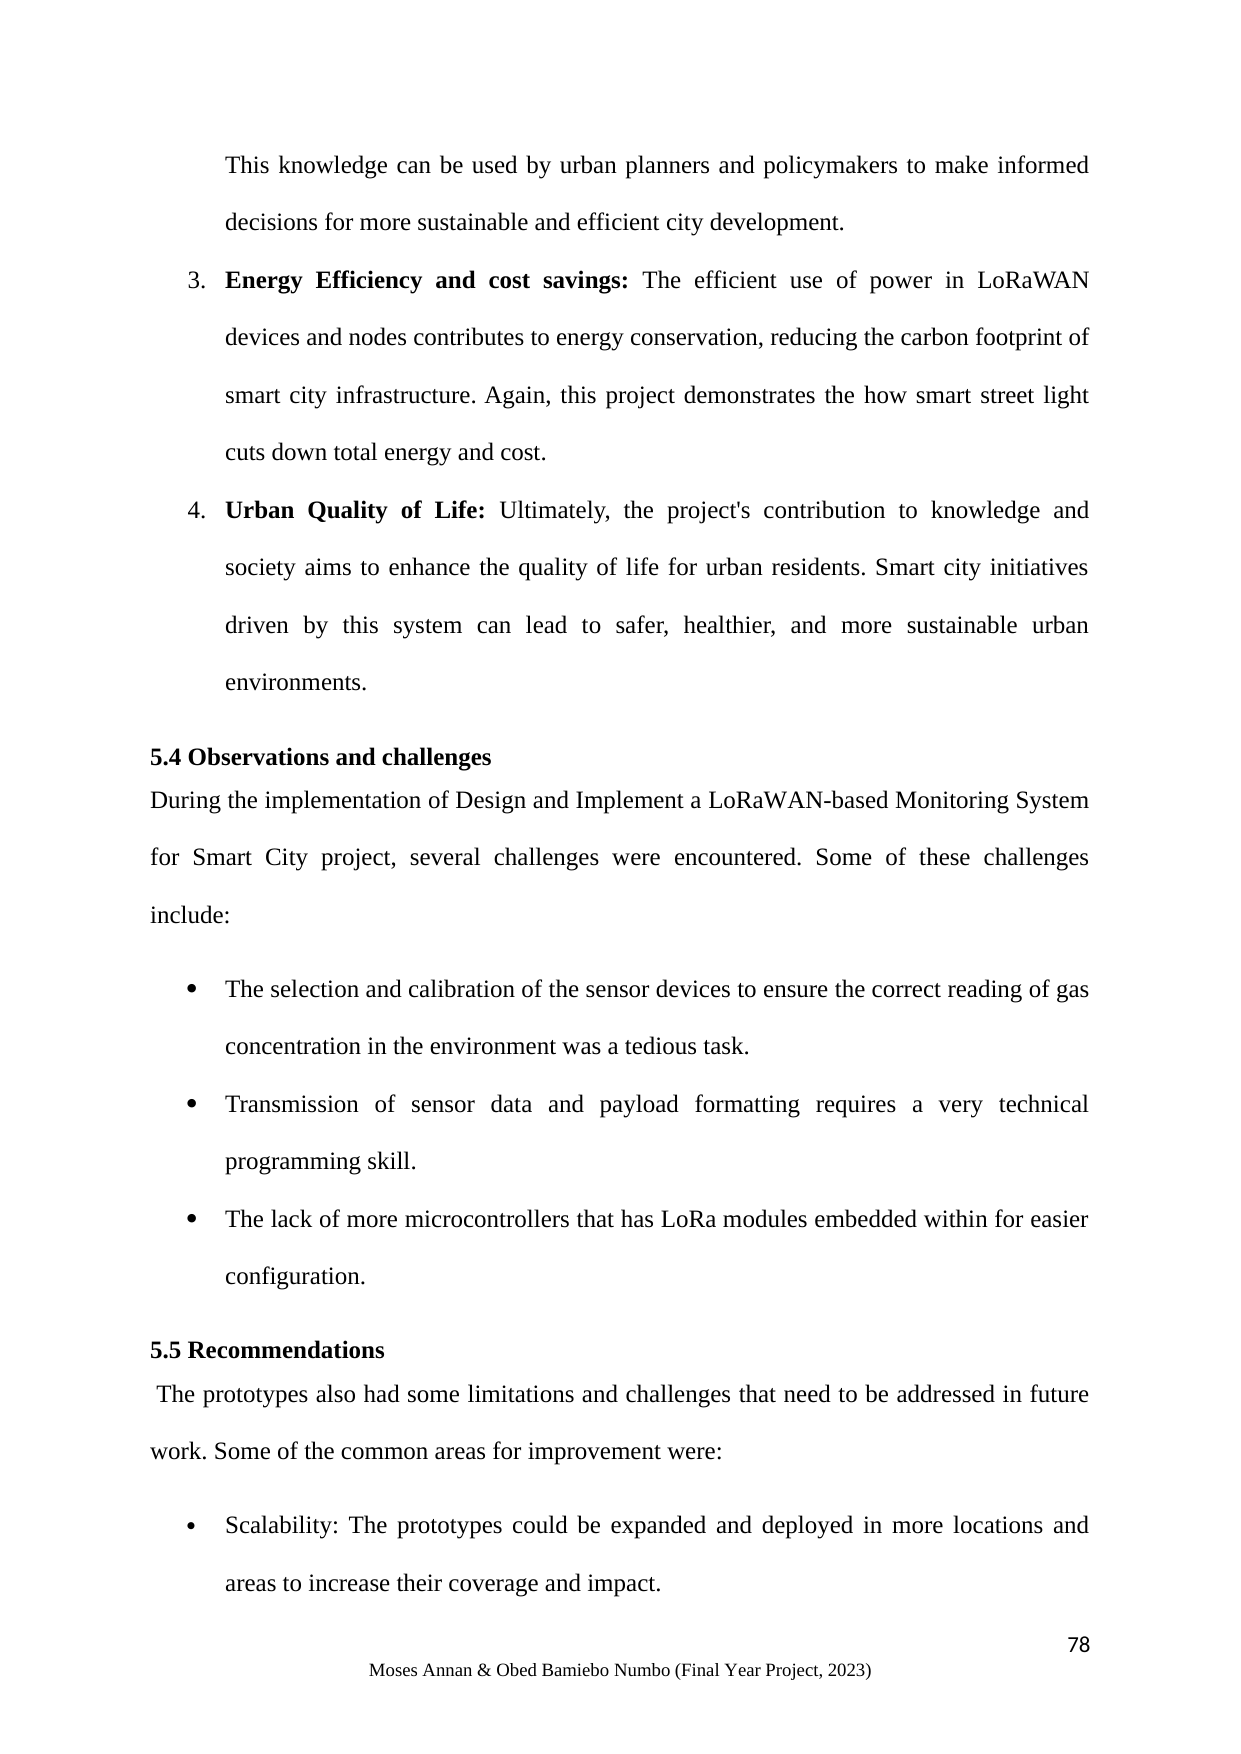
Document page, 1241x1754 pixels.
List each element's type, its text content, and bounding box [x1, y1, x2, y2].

list Transmission of sensor data and payload formatting requires a very technical programming skill. [187, 1089, 1090, 1175]
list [187, 150, 1090, 236]
subtitle 5.5 Recommendations [150, 1336, 1090, 1364]
list Energy Efficiency and cost savings: The efficient use of power in LoRaWAN devices and nodes contributes to energy conservation, reducing the carbon footprint of smart city infrastructure. Again, this project demonstrates the how smart street light cuts down total energy and cost. [187, 265, 1090, 466]
list The selection and calibration of the sensor devices to ensure the correct reading of gas concentration in the environment was a tedious task. [187, 974, 1090, 1060]
list Urban Quality of Life: Ultimately, the project's contribution to knowledge and society aims to enhance the quality of life for urban residents. Smart city initiatives driven by this system can lead to safer, healthier, and more sustainable urban environments. [187, 495, 1090, 696]
text During the implementation of Design and Implement a LoRaWAN-based Monitoring System for Smart City project, several challenges were encountered. Some of these challenges include: [150, 785, 1090, 928]
subtitle 5.4 Observations and challenges [150, 742, 1090, 770]
text The prototypes also had some limitations and challenges that need to be addressed in future work. Some of the common areas for improvement were: [150, 1379, 1090, 1465]
list The lack of more microcontrollers that has LoRa modules embedded within for easier configuration. [187, 1204, 1090, 1290]
list Scalability: The prototypes could be expanded and deployed in more locations and areas to increase their coverage and impact. [187, 1510, 1090, 1597]
